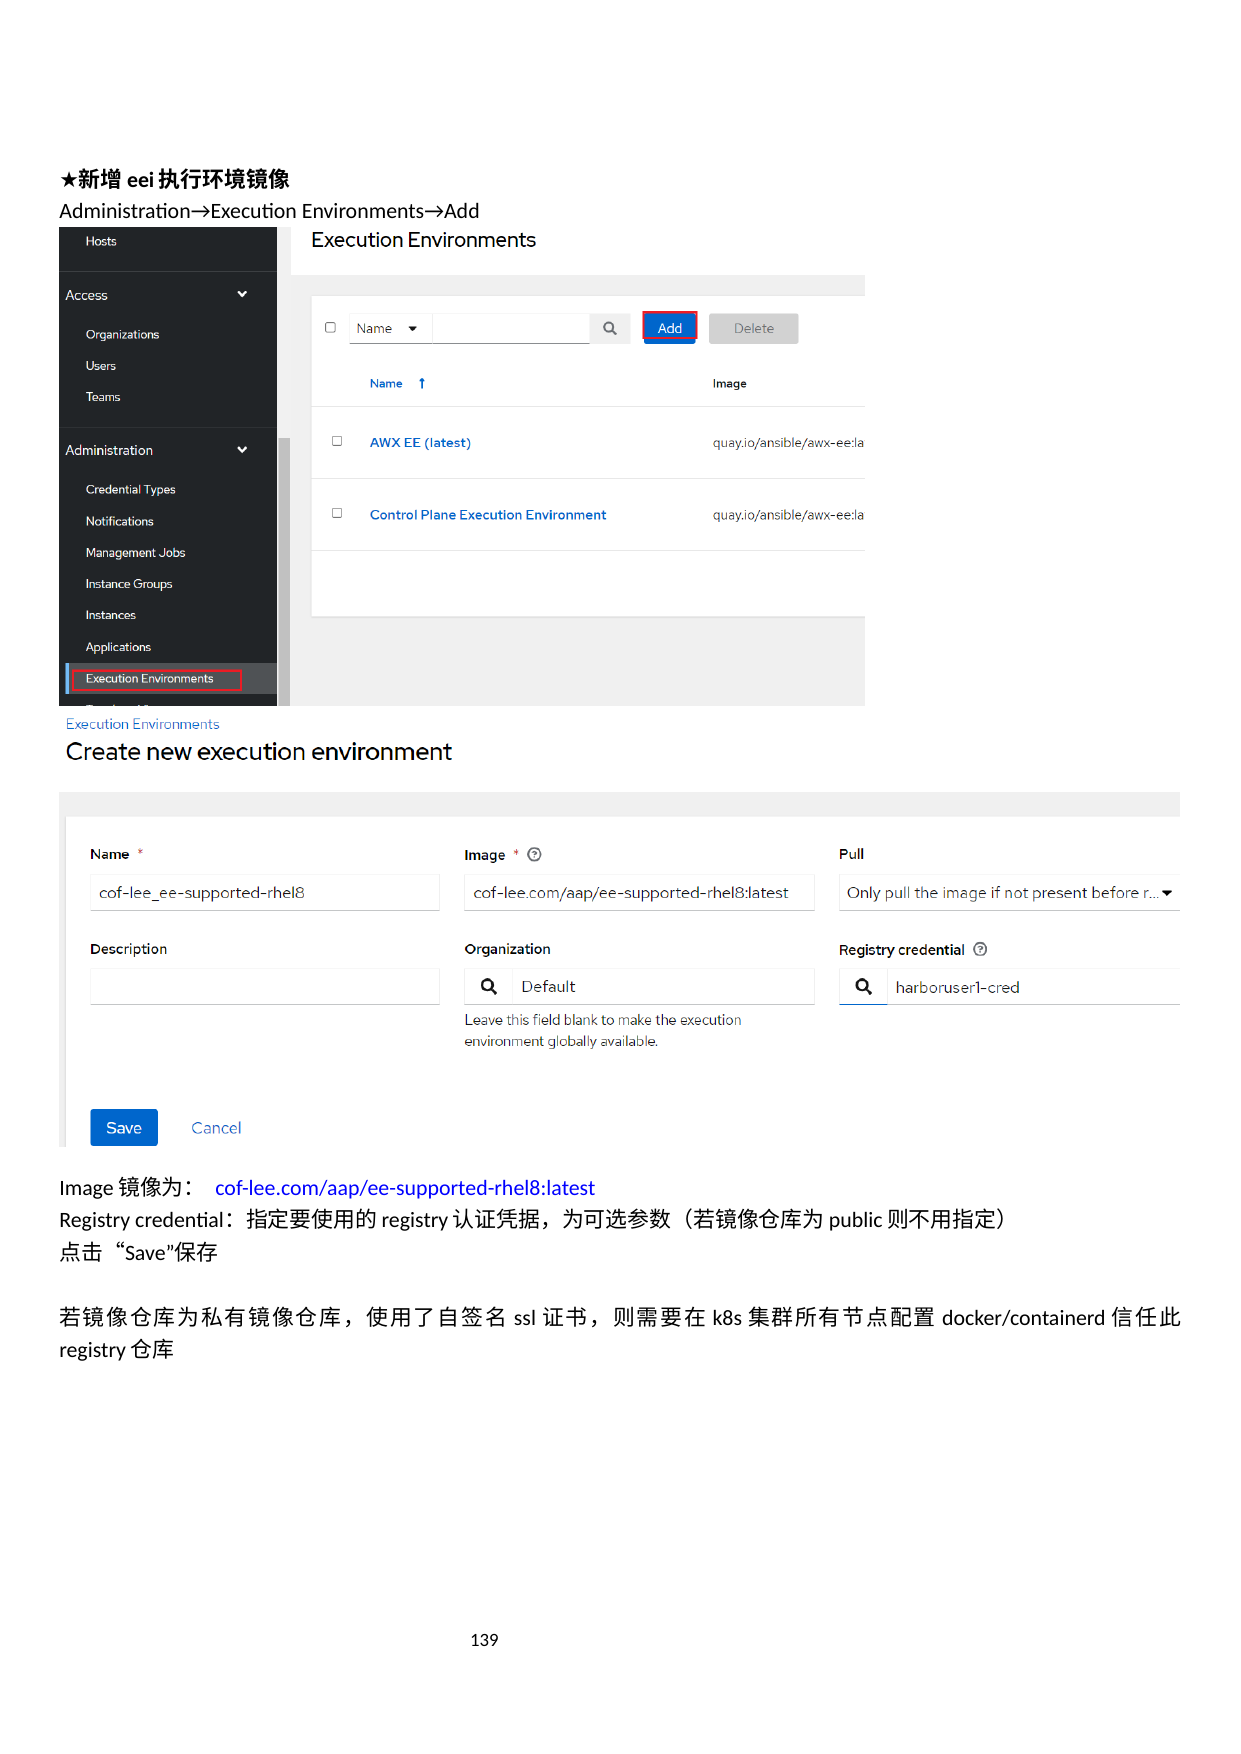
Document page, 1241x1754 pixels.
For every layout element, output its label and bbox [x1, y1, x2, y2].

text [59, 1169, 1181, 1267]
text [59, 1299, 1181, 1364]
picture [59, 714, 1180, 1147]
picture [59, 227, 865, 706]
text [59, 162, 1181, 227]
